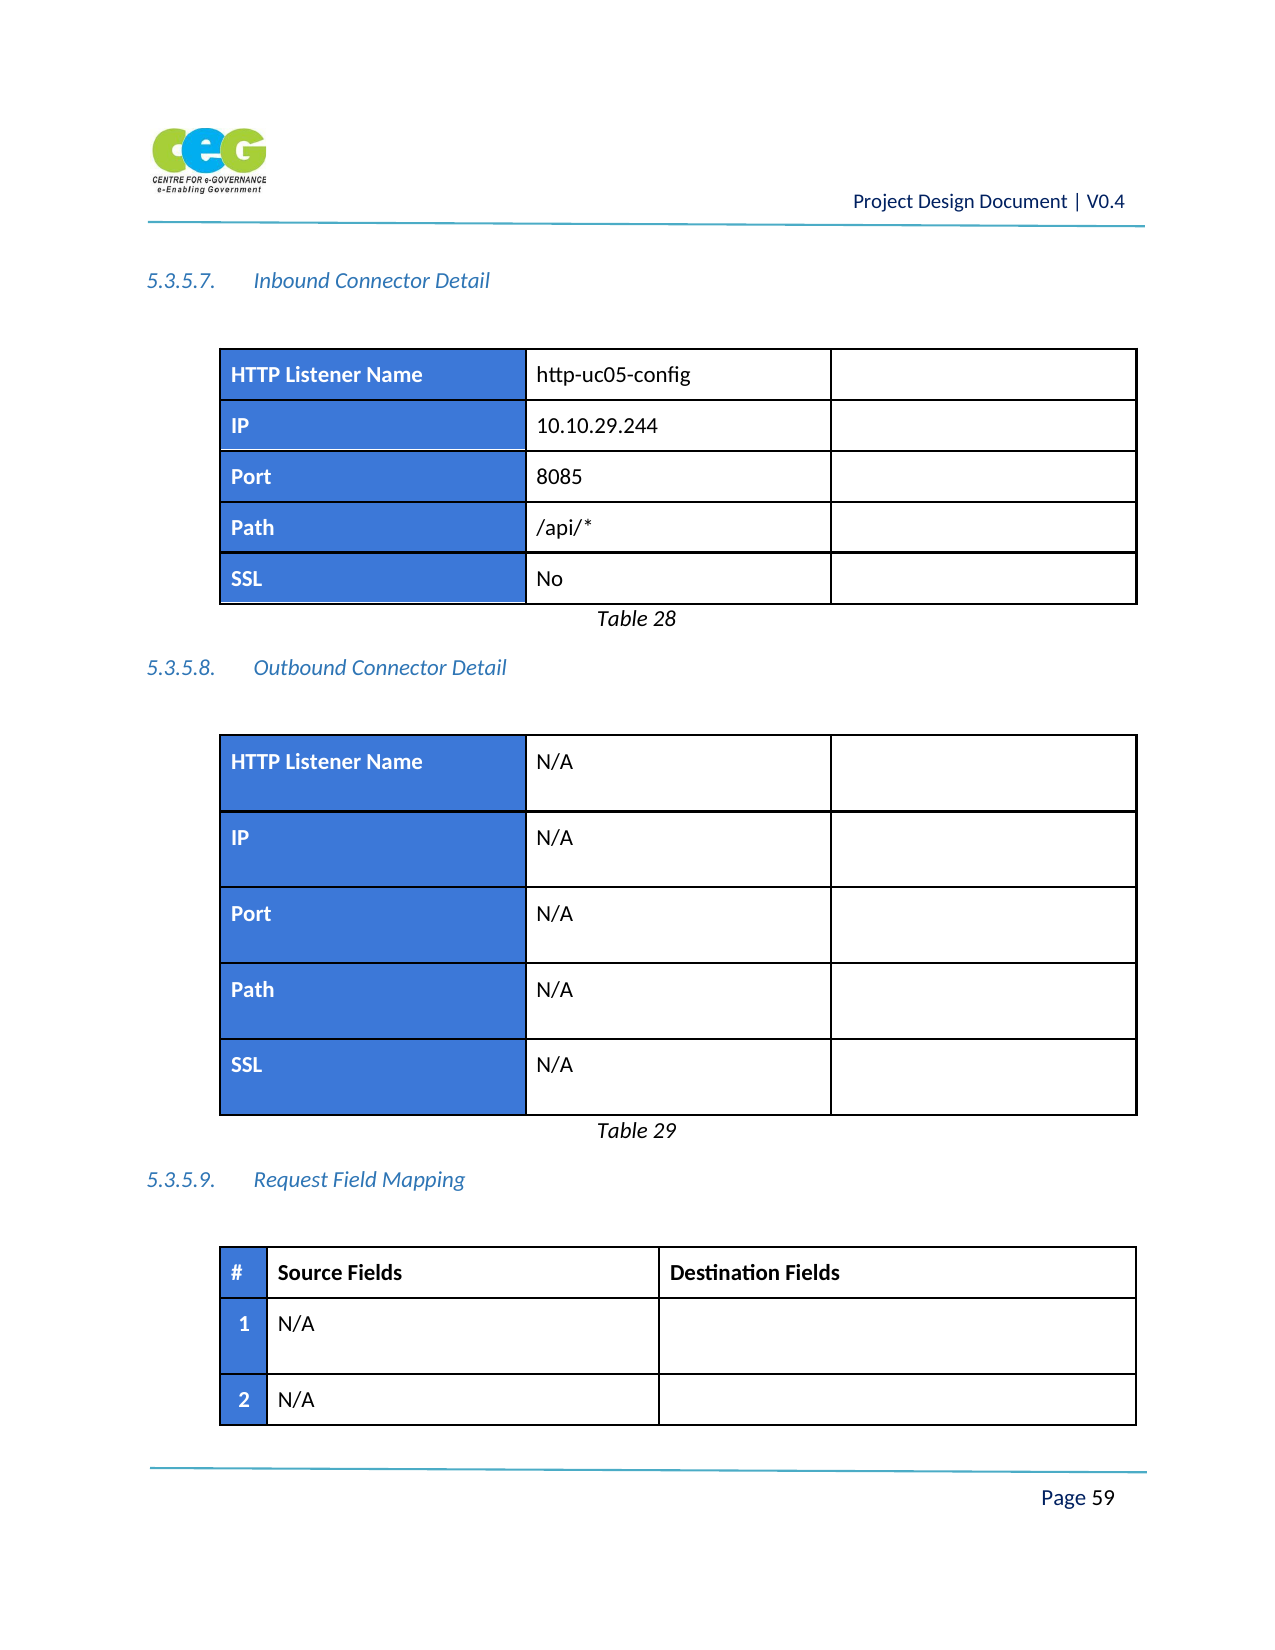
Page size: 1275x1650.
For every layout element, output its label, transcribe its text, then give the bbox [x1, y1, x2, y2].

table_cell No [527, 554, 830, 602]
table_cell Path [221, 503, 525, 551]
table_cell 10.10.29.244 [527, 401, 830, 449]
table_header # [221, 1248, 266, 1297]
table_header Destination Fields [660, 1248, 1135, 1297]
table_header [832, 350, 1135, 399]
table_cell N/A [268, 1375, 658, 1424]
table_cell Port [221, 452, 525, 501]
table_cell N/A [527, 1040, 830, 1114]
subtitle Outbound Connector Detail [216, 653, 1125, 681]
table_cell N/A [527, 964, 830, 1038]
table_cell IP [221, 813, 525, 886]
table_header N/A [527, 736, 830, 810]
table_cell [832, 503, 1135, 551]
table_cell IP [221, 401, 525, 449]
table_cell Path [221, 964, 525, 1038]
table_header HTTP Listener Name [221, 350, 525, 399]
table_cell 1 [221, 1299, 266, 1373]
table_header http-uc05-config [527, 350, 830, 399]
table_cell [660, 1299, 1135, 1373]
table_cell N/A [527, 888, 830, 962]
table_cell [832, 888, 1135, 962]
table_cell N/A [527, 813, 830, 886]
table_cell 8085 [527, 452, 830, 501]
table_cell [832, 554, 1135, 602]
table_cell [832, 813, 1135, 886]
picture [150, 128, 267, 194]
subtitle Table 29 [150, 1116, 1125, 1144]
table_cell [660, 1375, 1135, 1424]
table_header HTTP Listener Name [221, 736, 525, 810]
table_cell Port [221, 888, 525, 962]
subtitle Inbound Connector Detail [216, 267, 1125, 295]
subtitle Table 28 [150, 604, 1125, 632]
table_cell [832, 401, 1135, 449]
table_cell [832, 964, 1135, 1038]
table_cell [832, 452, 1135, 501]
table_header Source Fields [268, 1248, 658, 1297]
table_cell 2 [221, 1375, 266, 1424]
table_cell [832, 1040, 1135, 1114]
picture [202, 139, 210, 145]
table_cell /api/* [527, 503, 830, 551]
subtitle Request Field Mapping [216, 1165, 1125, 1193]
table_cell N/A [268, 1299, 658, 1373]
table_cell SSL [221, 554, 525, 602]
table_cell SSL [221, 1040, 525, 1114]
table_header [832, 736, 1135, 810]
